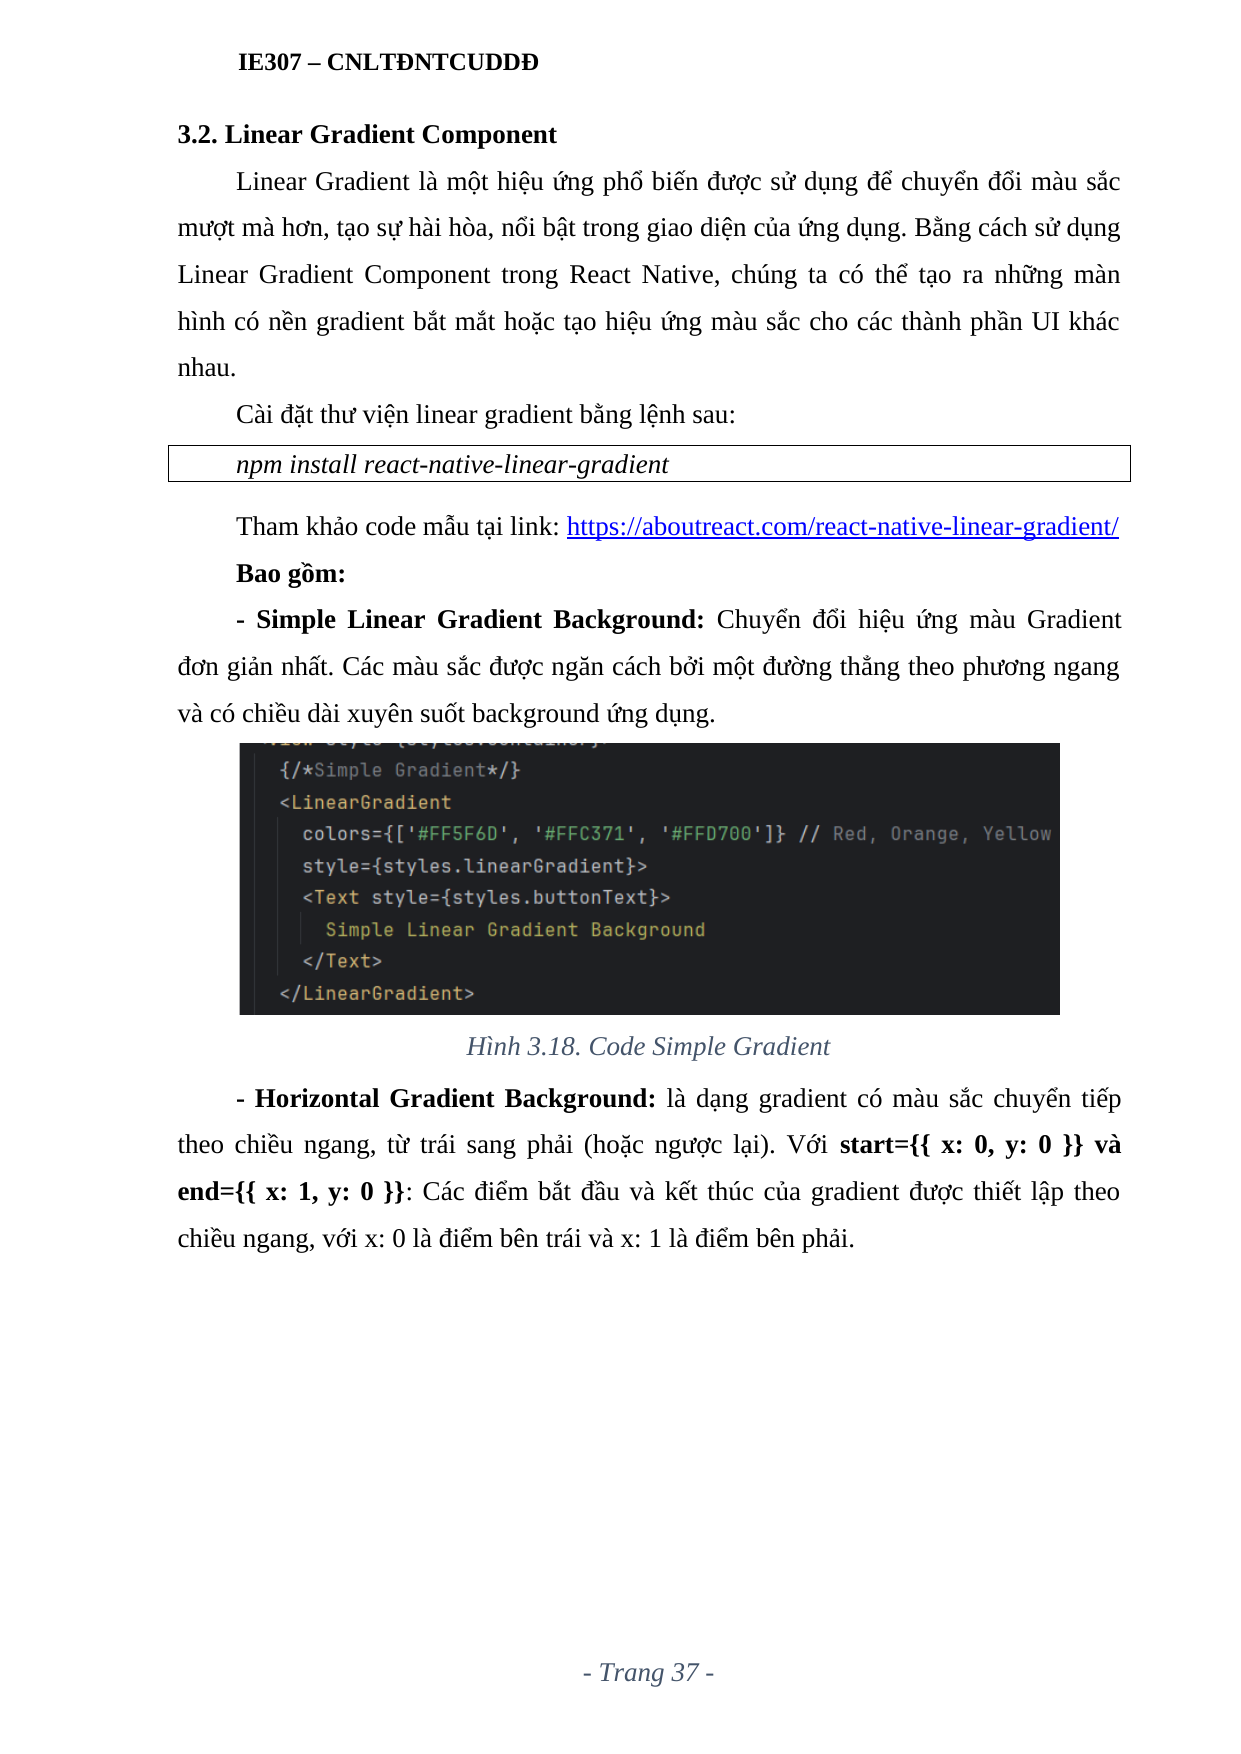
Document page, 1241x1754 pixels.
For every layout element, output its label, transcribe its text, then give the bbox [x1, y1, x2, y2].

text Linear Gradient là một hiệu ứng phổ biến được sử dụng để chuyển đổi màu sắc mượt mà hơn, tạo sự hài hòa, nổi bật trong giao diện của ứng dụng. Bằng cách sử dụng Linear Gradient Component trong React Native, chúng ta có thể tạo ra những màn hình có nền gradient bắt mắt hoặc tạo hiệu ứng màu sắc cho các thành phần UI khác nhau. [177, 165, 1122, 383]
text - Horizontal Gradient Background: là dạng gradient có màu sắc chuyển tiếp theo chiều ngang, từ trái sang phải (hoặc ngược lại). Với start={{ x: 0, y: 0 }} và end={{ x: 1, y: 0 }}: Các điểm bắt đầu và kết thúc của gradient được thiết lập theo chiều ngang, với x: 0 là điểm bên trái và x: 1 là điểm bên phải. [177, 1082, 1122, 1253]
subtitle Linear Gradient Component [177, 118, 1122, 149]
text - Simple Linear Gradient Background: Chuyển đổi hiệu ứng màu Gradient đơn giản nhất. Các màu sắc được ngăn cách bởi một đường thẳng theo phương ngang và có chiều dài xuyên suốt background ứng dụng. [177, 603, 1122, 728]
text npm install react-native-linear-gradient [169, 446, 1130, 481]
text Cài đặt thư viện linear gradient bằng lệnh sau: [177, 398, 1122, 429]
text Tham khảo code mẫu tại link: https://aboutreact.com/react-native-linear-gradient/ [177, 510, 1122, 541]
text Bao gồm: [177, 557, 1122, 588]
picture [239, 743, 1060, 1015]
